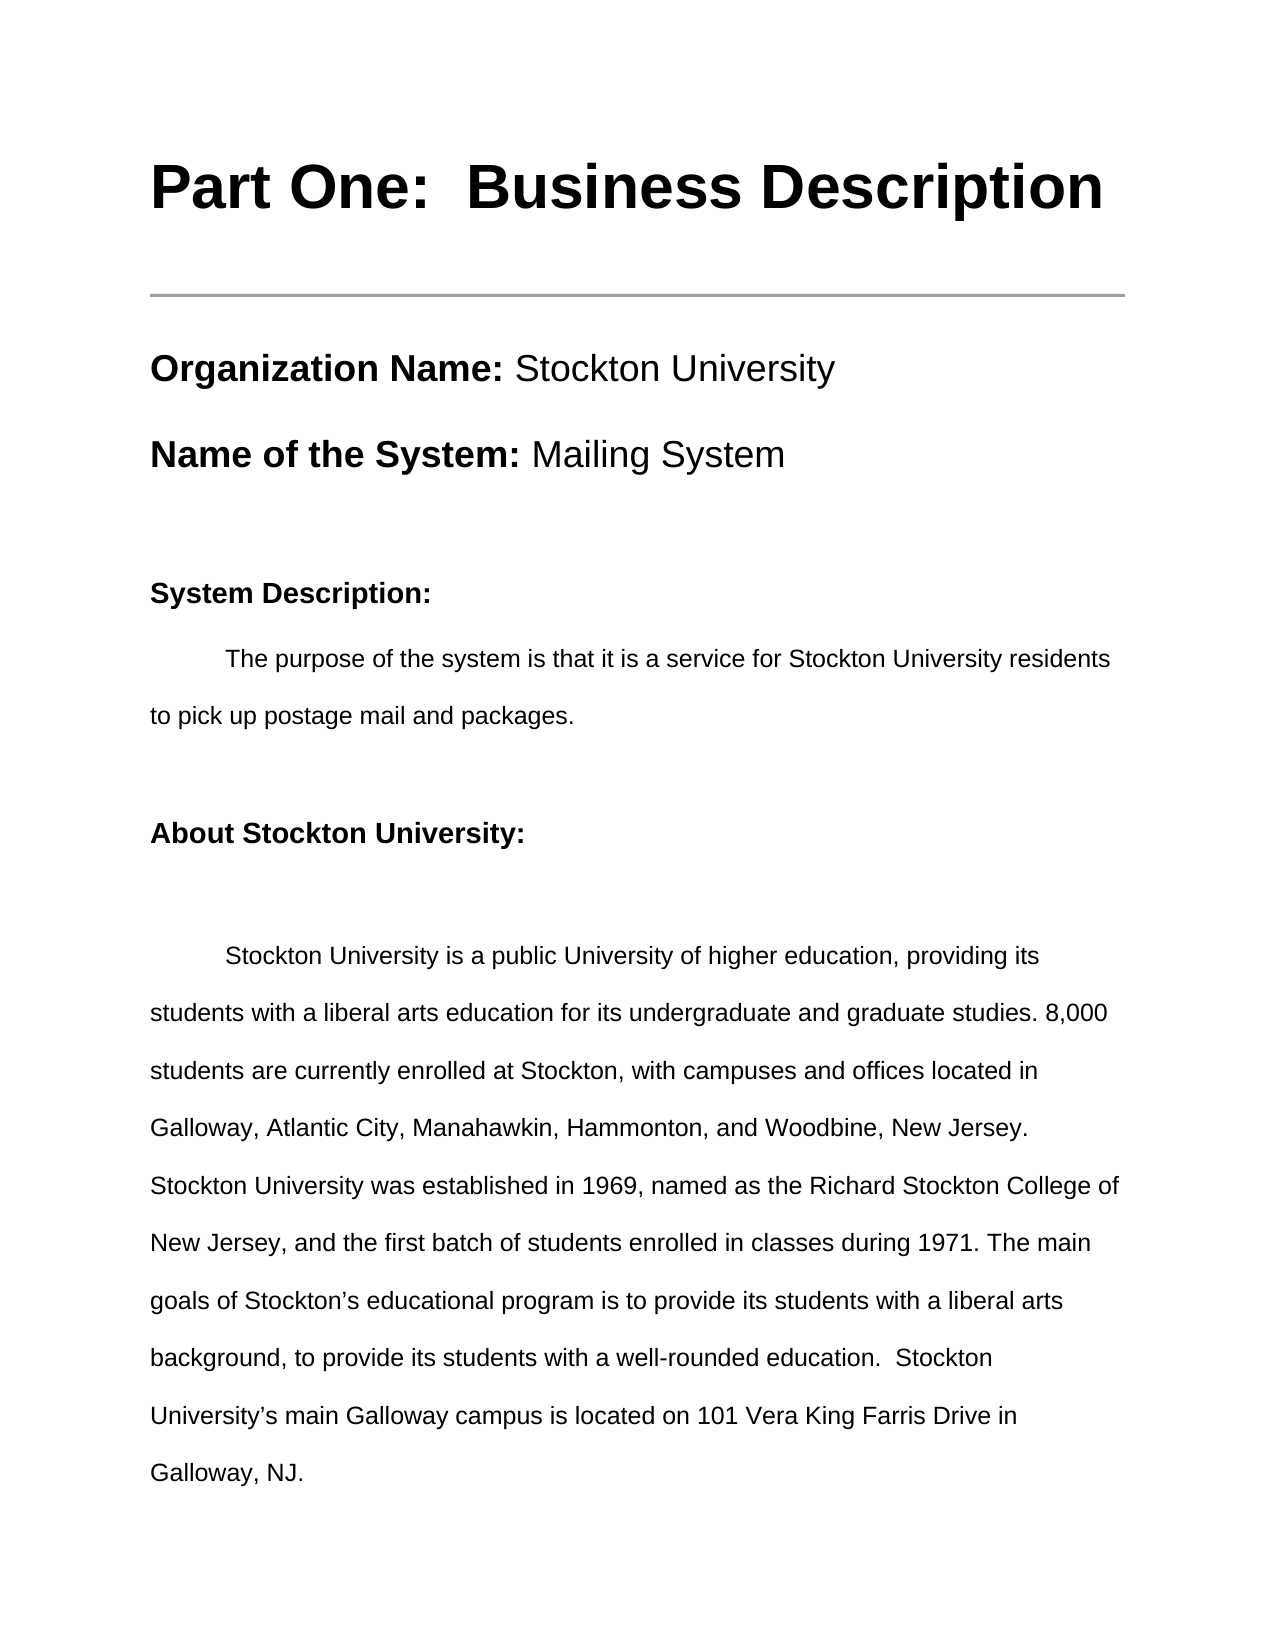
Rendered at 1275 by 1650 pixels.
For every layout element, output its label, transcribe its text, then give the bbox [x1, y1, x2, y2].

text Part One: Business Description [150, 150, 1125, 222]
text Organization Name: Stockton University [150, 346, 1125, 389]
text About Stockton University: [150, 816, 1125, 849]
text Stockton University is a public University of higher education, providing its students with a liberal arts education for its undergraduate and graduate studies. 8,000 students are currently enrolled at Stockton, with campuses and offices located in Galloway, Atlantic City, Manahawkin, Hammonton, and Woodbine, New Jersey. Stockton University was established in 1969, named as the Richard Stockton College of New Jersey, and the first batch of students enrolled in classes during 1971. The main goals of Stockton’s educational program is to provide its students with a liberal arts background, to provide its students with a well-rounded education. Stockton University’s main Galloway campus is located on 101 Vera King Farris Drive in Galloway, NJ. [150, 941, 1125, 1487]
text Name of the System: Mailing System [150, 433, 1125, 476]
text System Description: [150, 576, 1125, 610]
text The purpose of the system is that it is a service for Stockton University residents to pick up postage mail and packages. [150, 643, 1125, 730]
